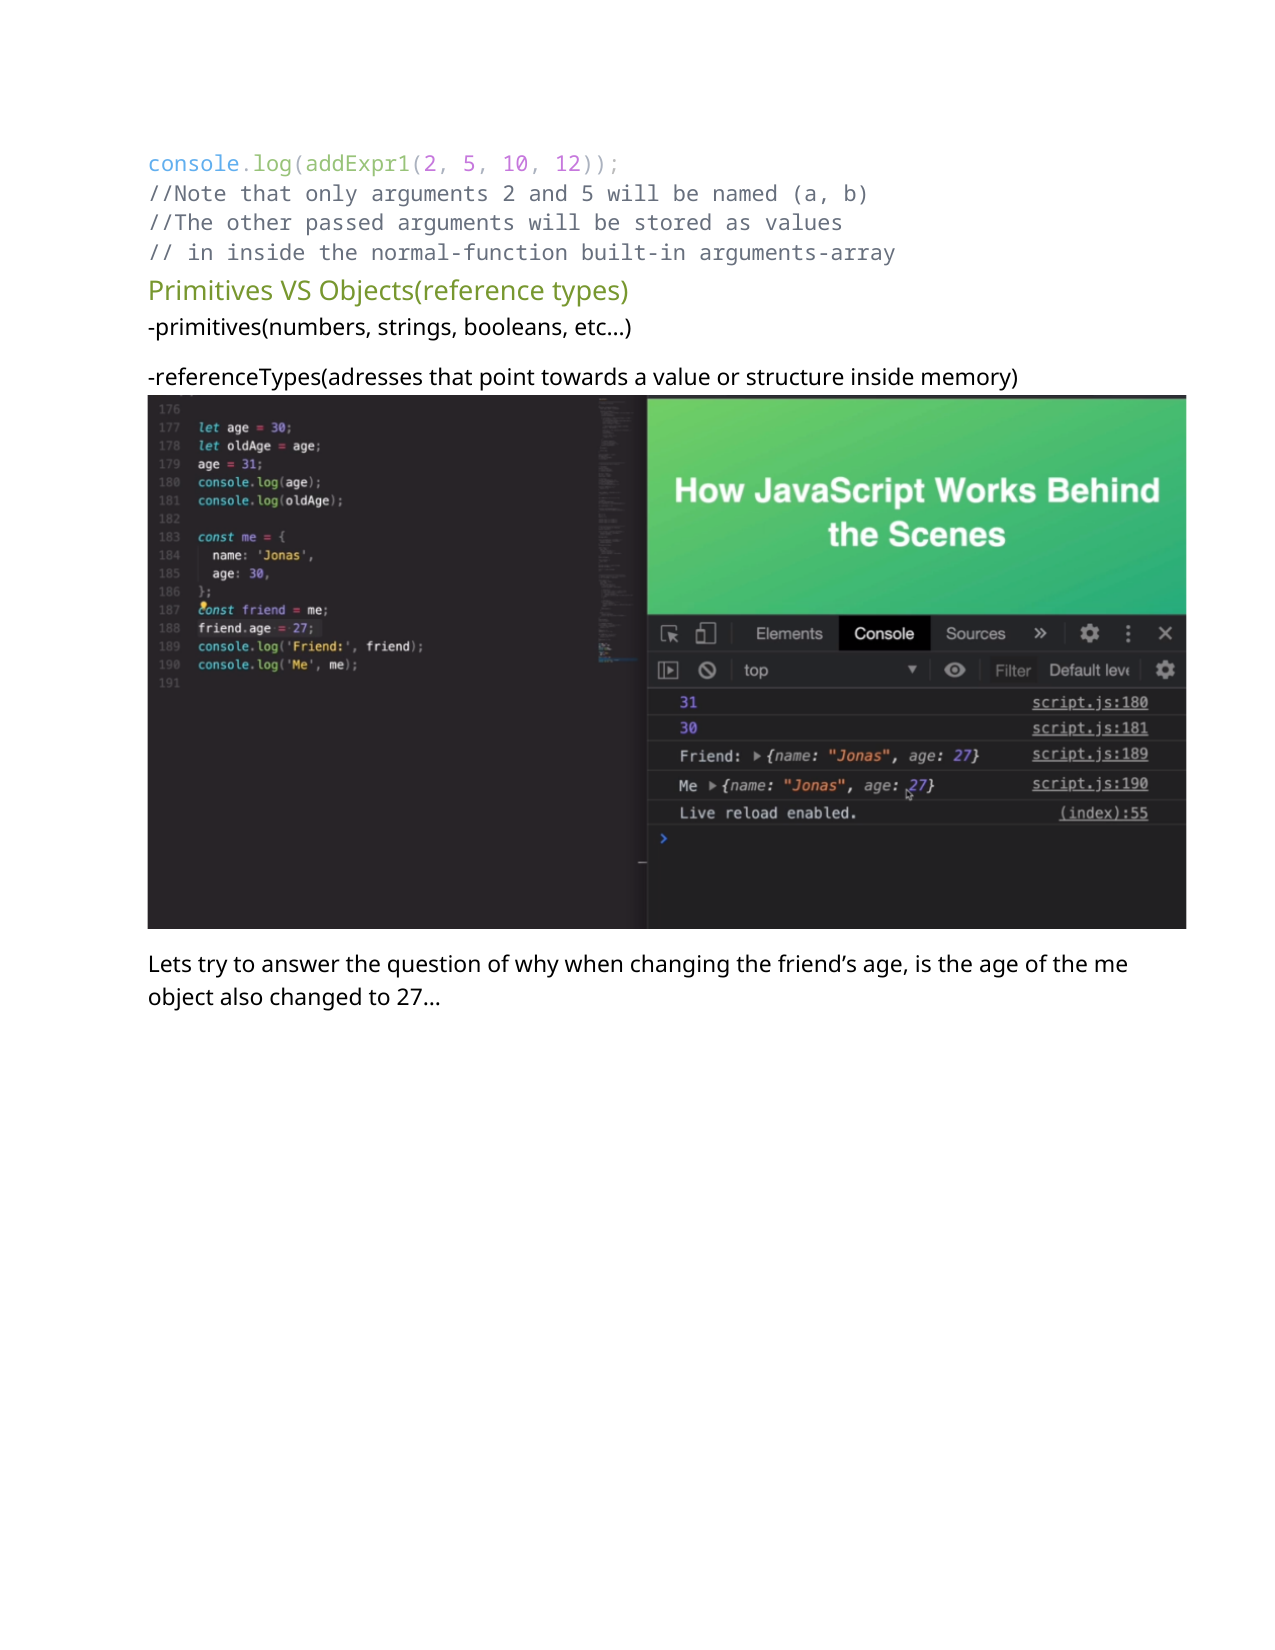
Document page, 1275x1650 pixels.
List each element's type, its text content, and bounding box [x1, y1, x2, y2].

text //Note that only arguments 2 and 5 will be named (a, b) [148, 177, 1186, 207]
text Lets try to answer the question of why when changing the friend’s age, is the age of the me object also changed to 27… [148, 948, 1186, 1013]
text -primitives(numbers, strings, booleans, etc…) [148, 311, 1186, 342]
text // in inside the normal-function built-in arguments-array [148, 237, 1186, 267]
subtitle Primitives VS Objects(reference types) [148, 271, 1186, 308]
text -referenceTypes(adresses that point towards a value or structure inside memory) [148, 361, 1186, 395]
text //The other passed arguments will be stored as values [148, 207, 1186, 237]
text console.log(addExpr1(2, 5, 10, 12)); [148, 148, 1186, 177]
picture [147, 395, 1187, 929]
